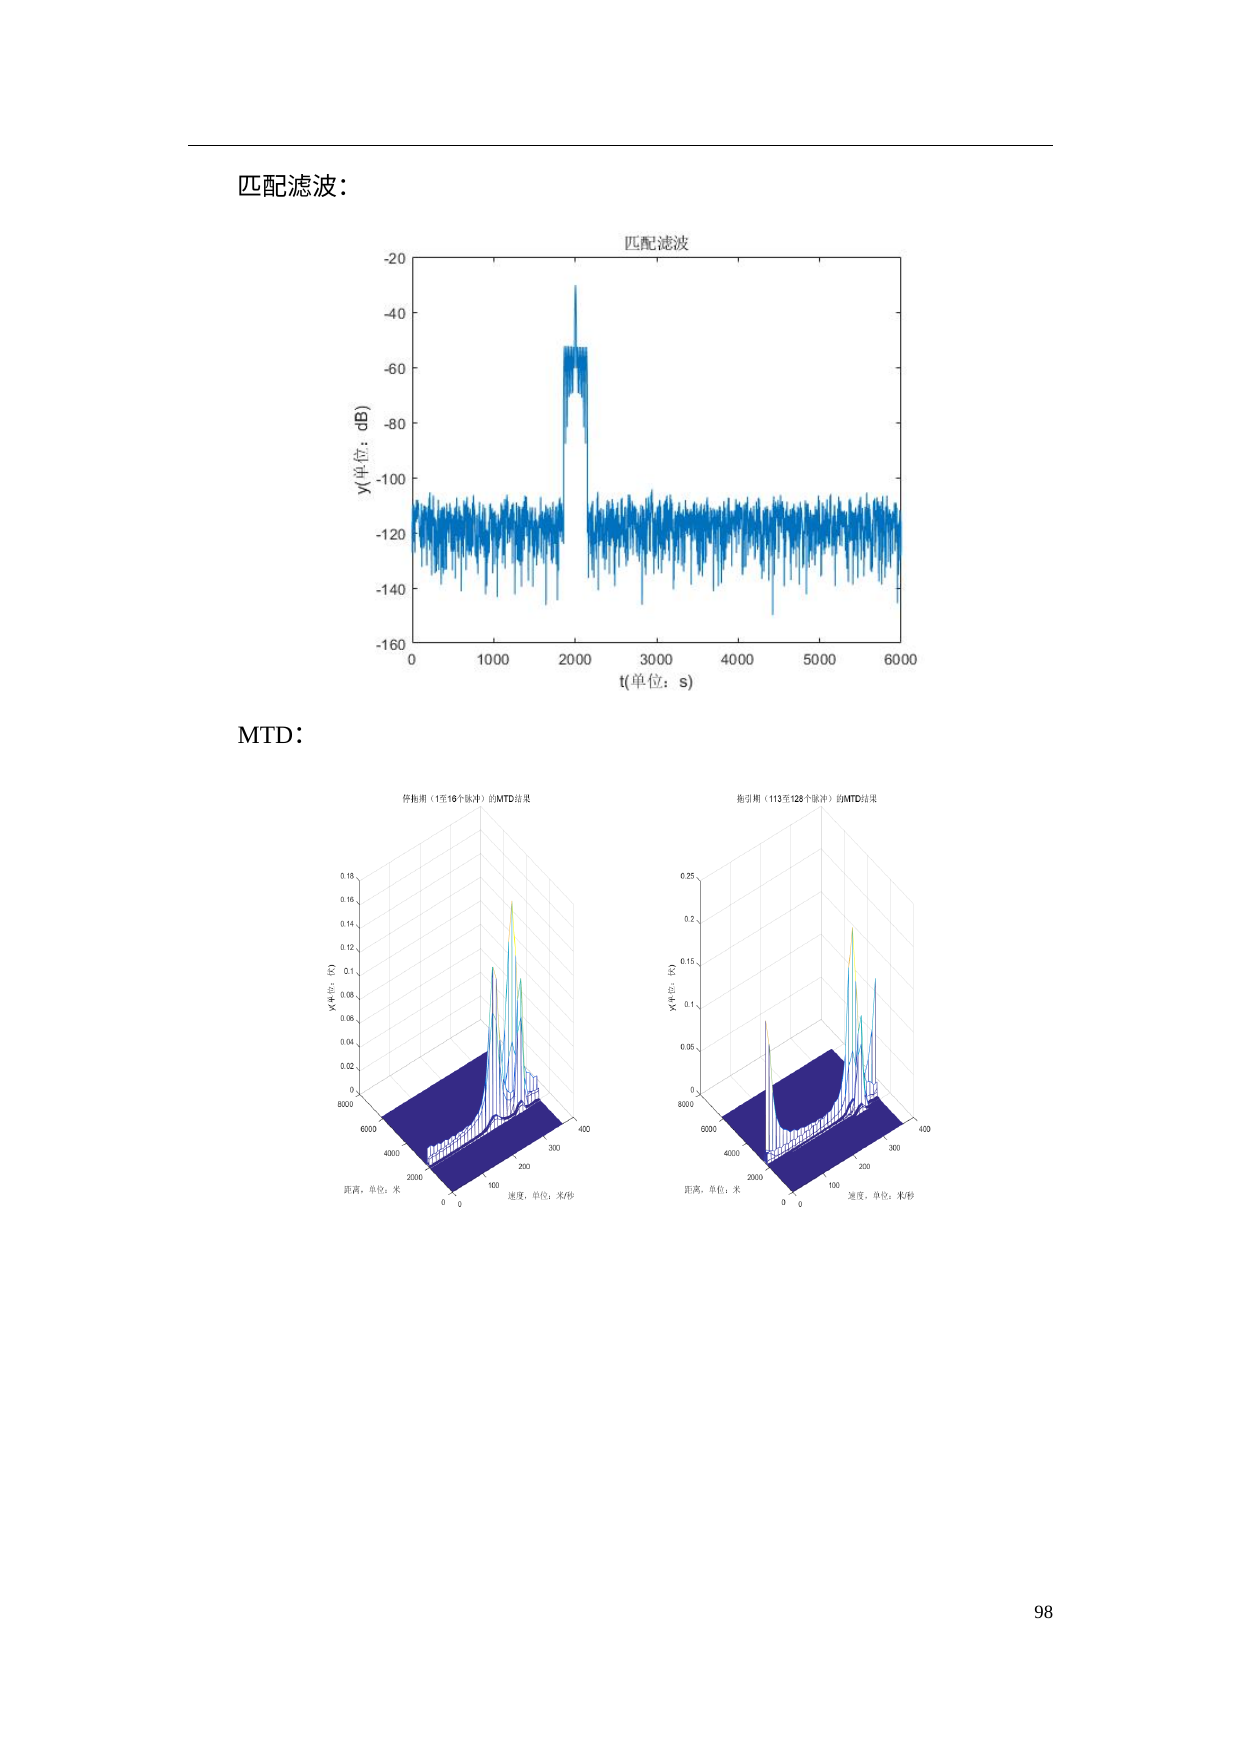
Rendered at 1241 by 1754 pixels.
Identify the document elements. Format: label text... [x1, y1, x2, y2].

text MTD： [187, 713, 1053, 753]
picture [330, 222, 961, 695]
text 匹配滤波： [187, 164, 1053, 204]
picture [259, 770, 1032, 1244]
